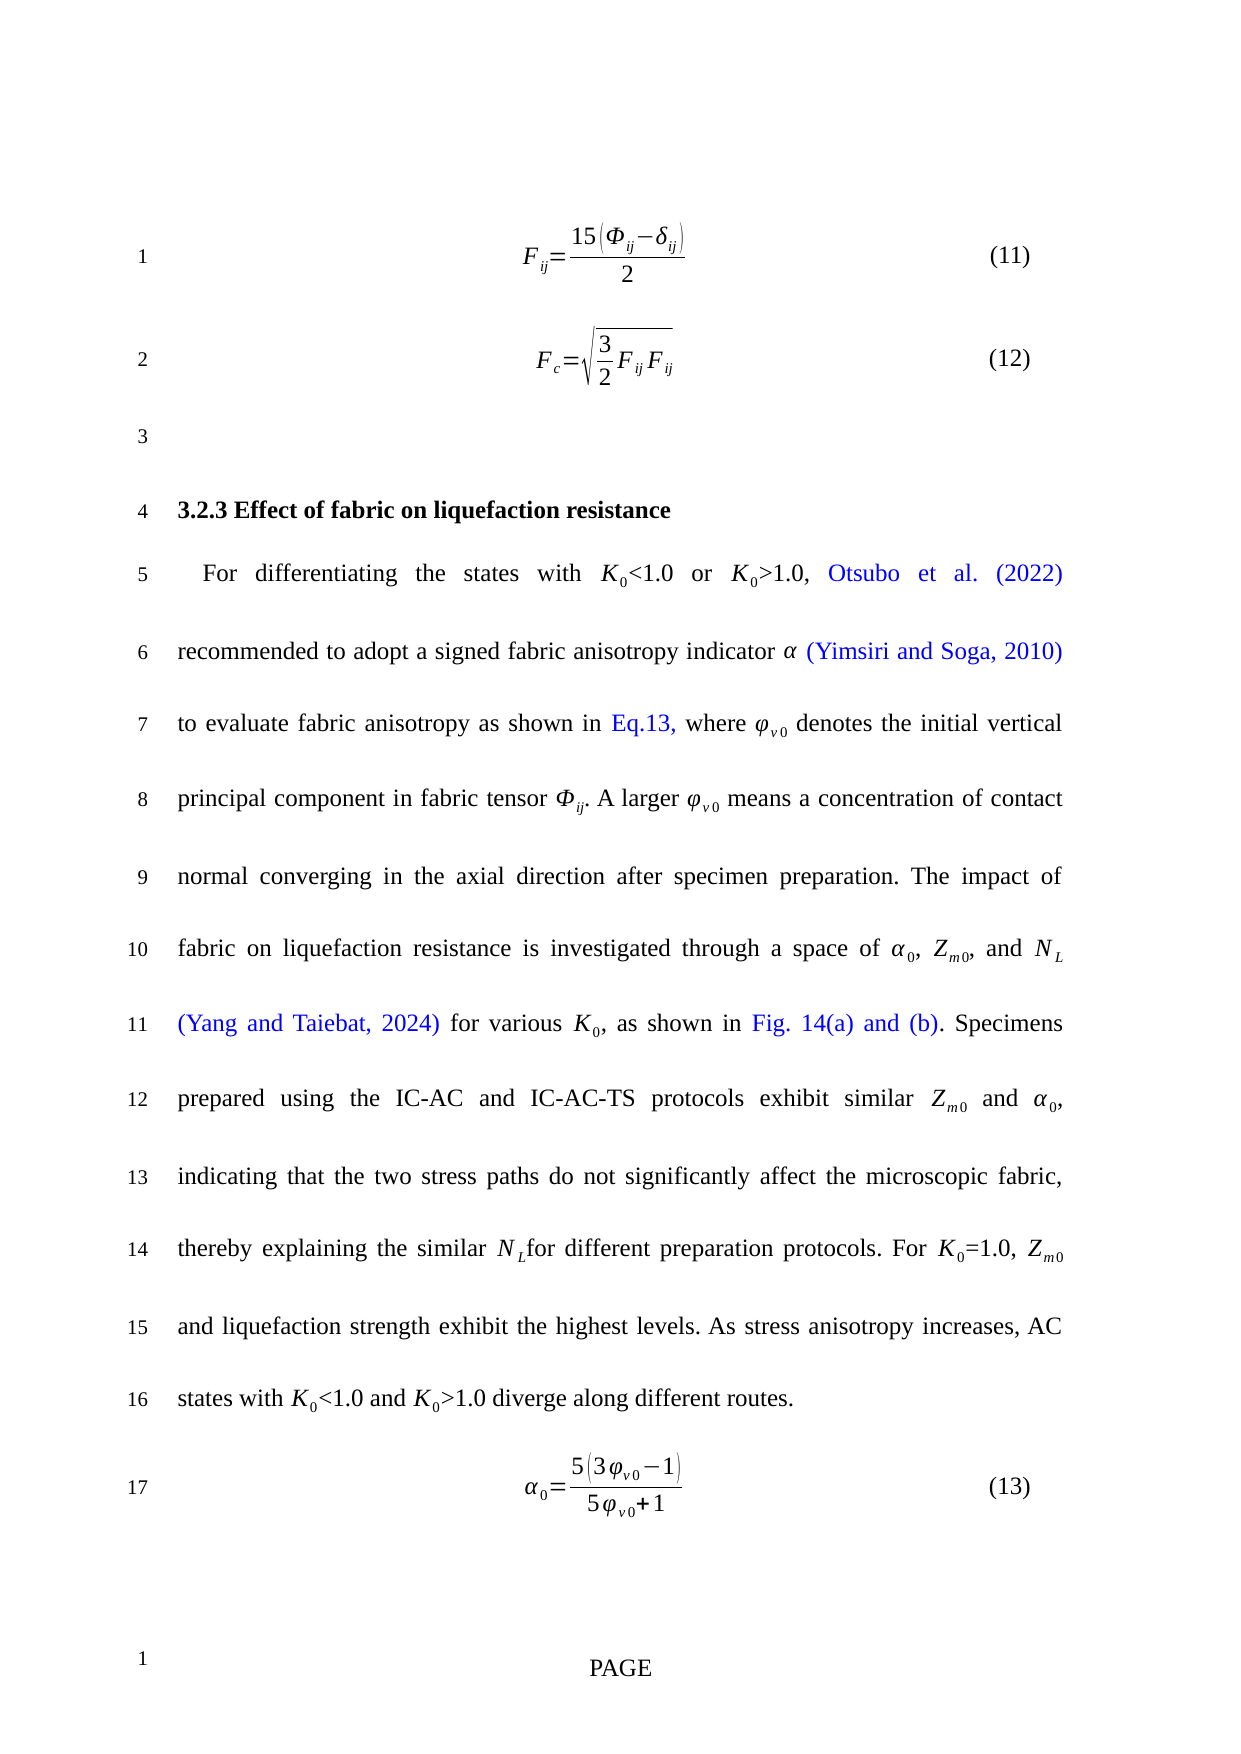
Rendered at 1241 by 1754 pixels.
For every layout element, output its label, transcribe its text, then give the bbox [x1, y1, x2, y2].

text (13) [177, 1448, 1063, 1523]
text 3.2.3 Effect of fabric on liquefaction resistance [177, 491, 1063, 528]
text (12) [177, 321, 1063, 396]
text For differentiating the states with <1.0 or >1.0, Otsubo et al. (2022) recommended to adopt a signed fabric anisotropy indicator (Yimsiri and Soga, 2010) to evaluate fabric anisotropy as shown in Eq.13, where denotes the initial vertical principal component in fabric tensor . A larger means a concentration of contact normal converging in the axial direction after specimen preparation. The impact of fabric on liquefaction resistance is investigated through a space of , , and (Yang and Taiebat, 2024) for various , as shown in Fig. 14(a) and (b). Specimens prepared using the IC-AC and IC-AC-TS protocols exhibit similar and , indicating that the two stress paths do not significantly affect the microscopic fabric, thereby explaining the similar for different preparation protocols. For =1.0, and liquefaction strength exhibit the highest levels. As stress anisotropy increases, AC states with <1.0 and >1.0 diverge along different routes. [177, 557, 1063, 1419]
text (11) [177, 217, 1063, 292]
